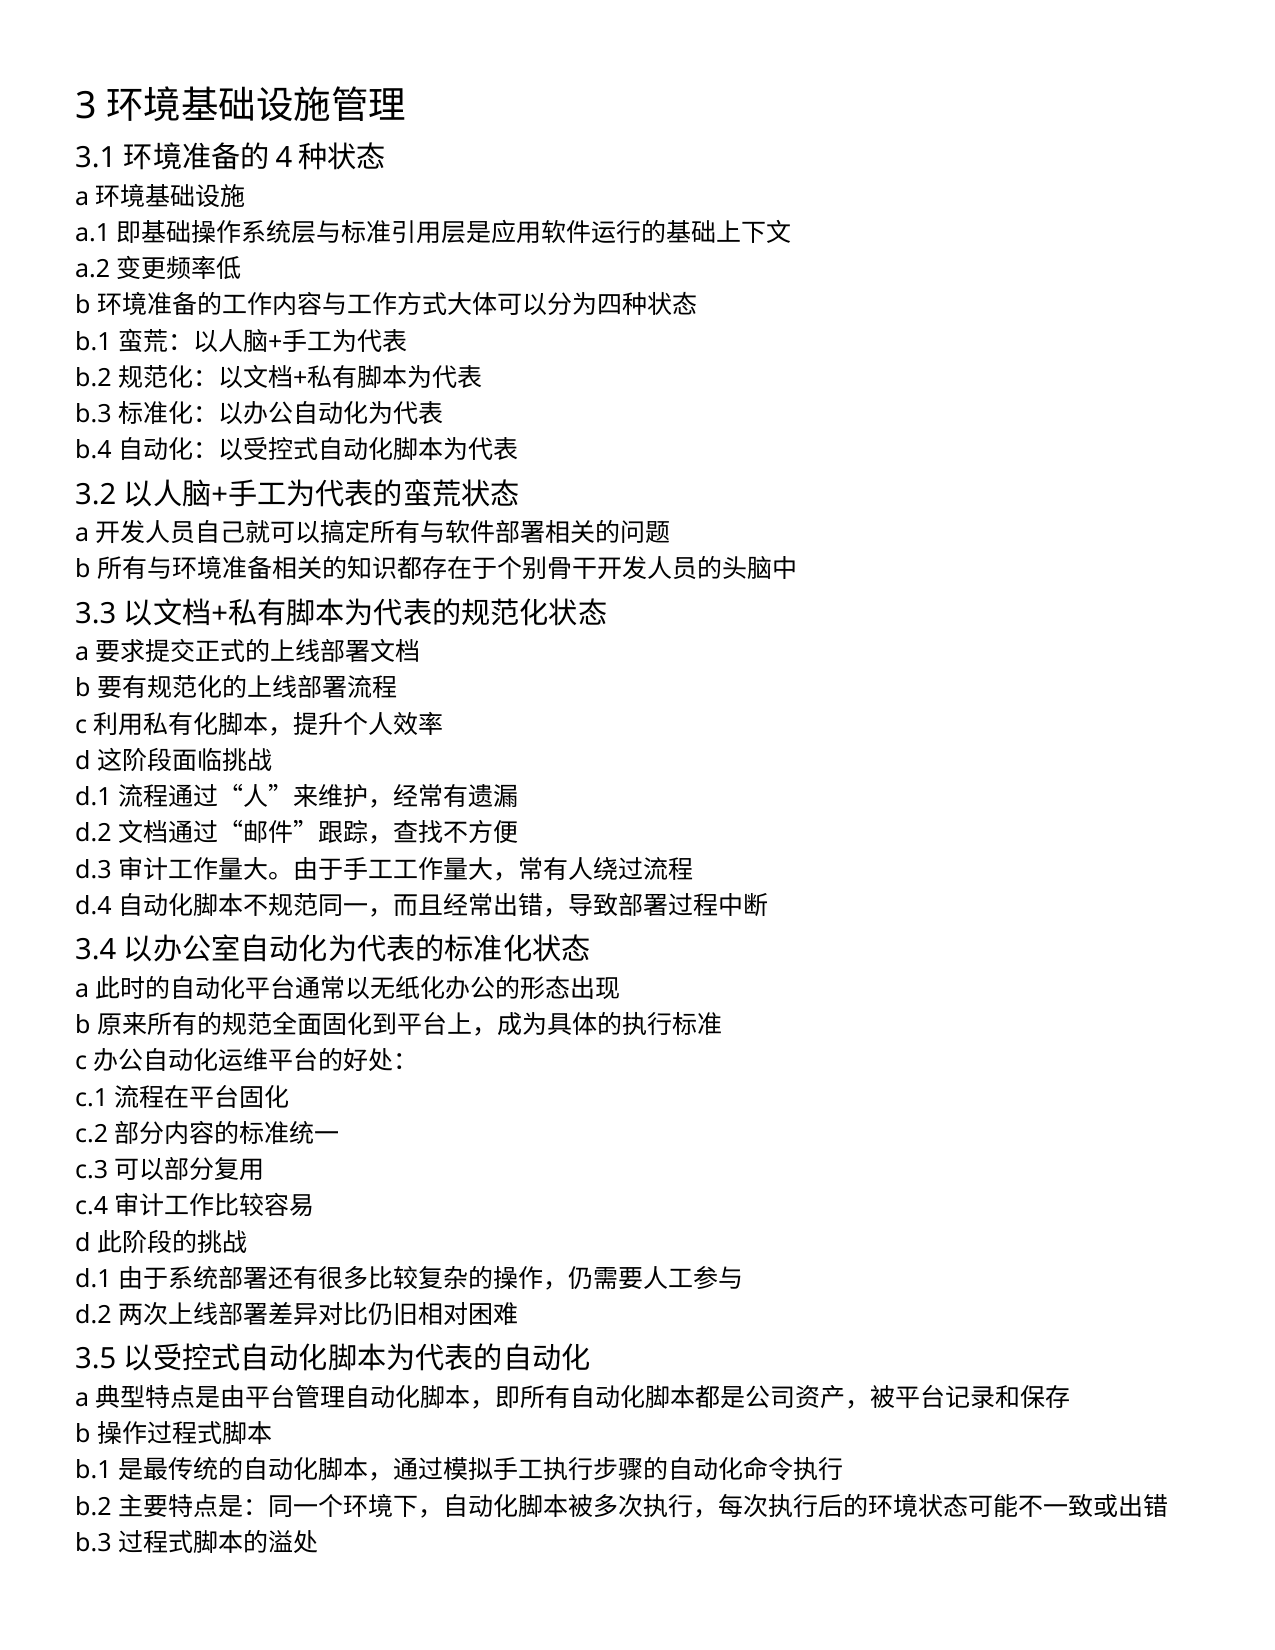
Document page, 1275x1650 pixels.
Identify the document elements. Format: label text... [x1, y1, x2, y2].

text 过程式脚本的溢处 [75, 1522, 1200, 1558]
text 要求提交正式的上线部署文档 [75, 632, 1200, 668]
subtitle 以人脑+手工为代表的蛮荒状态 [75, 470, 1200, 513]
subtitle 环境基础设施管理 [75, 75, 1200, 129]
text 文档通过“邮件”跟踪，查找不方便 [75, 813, 1200, 849]
text 环境基础设施 [75, 176, 1200, 212]
text 环境准备的工作内容与工作方式大体可以分为四种状态 [75, 285, 1200, 321]
subtitle 以受控式自动化脚本为代表的自动化 [75, 1335, 1200, 1377]
text 流程通过“人”来维护，经常有遗漏 [75, 777, 1200, 813]
text 可以部分复用 [75, 1149, 1200, 1186]
text 自动化：以受控式自动化脚本为代表 [75, 430, 1200, 466]
text 此时的自动化平台通常以无纸化办公的形态出现 [75, 968, 1200, 1004]
text 利用私有化脚本，提升个人效率 [75, 704, 1200, 740]
text 审计工作量大。由于手工工作量大，常有人绕过流程 [75, 849, 1200, 885]
text 所有与环境准备相关的知识都存在于个别骨干开发人员的头脑中 [75, 549, 1200, 585]
text 部分内容的标准统一 [75, 1113, 1200, 1149]
text 办公自动化运维平台的好处： [75, 1041, 1200, 1077]
text 即基础操作系统层与标准引用层是应用软件运行的基础上下文 [75, 212, 1200, 248]
subtitle 环境准备的4种状态 [75, 134, 1200, 176]
subtitle 以文档+私有脚本为代表的规范化状态 [75, 589, 1200, 632]
text 开发人员自己就可以搞定所有与软件部署相关的问题 [75, 513, 1200, 549]
text 此阶段的挑战 [75, 1222, 1200, 1258]
text 规范化：以文档+私有脚本为代表 [75, 357, 1200, 393]
text 典型特点是由平台管理自动化脚本，即所有自动化脚本都是公司资产，被平台记录和保存 [75, 1377, 1200, 1413]
text 蛮荒：以人脑+手工为代表 [75, 321, 1200, 357]
text 由于系统部署还有很多比较复杂的操作，仍需要人工参与 [75, 1258, 1200, 1294]
text 主要特点是：同一个环境下，自动化脚本被多次执行，每次执行后的环境状态可能不一致或出错 [75, 1486, 1200, 1522]
text 流程在平台固化 [75, 1077, 1200, 1113]
subtitle 以办公室自动化为代表的标准化状态 [75, 926, 1200, 968]
text 原来所有的规范全面固化到平台上，成为具体的执行标准 [75, 1004, 1200, 1041]
text 要有规范化的上线部署流程 [75, 668, 1200, 704]
text 标准化：以办公自动化为代表 [75, 393, 1200, 430]
text 这阶段面临挑战 [75, 740, 1200, 777]
text 是最传统的自动化脚本，通过模拟手工执行步骤的自动化命令执行 [75, 1450, 1200, 1486]
text 自动化脚本不规范同一，而且经常出错，导致部署过程中断 [75, 885, 1200, 922]
text 变更频率低 [75, 248, 1200, 285]
text 两次上线部署差异对比仍旧相对困难 [75, 1294, 1200, 1331]
text 审计工作比较容易 [75, 1186, 1200, 1222]
text 操作过程式脚本 [75, 1413, 1200, 1450]
